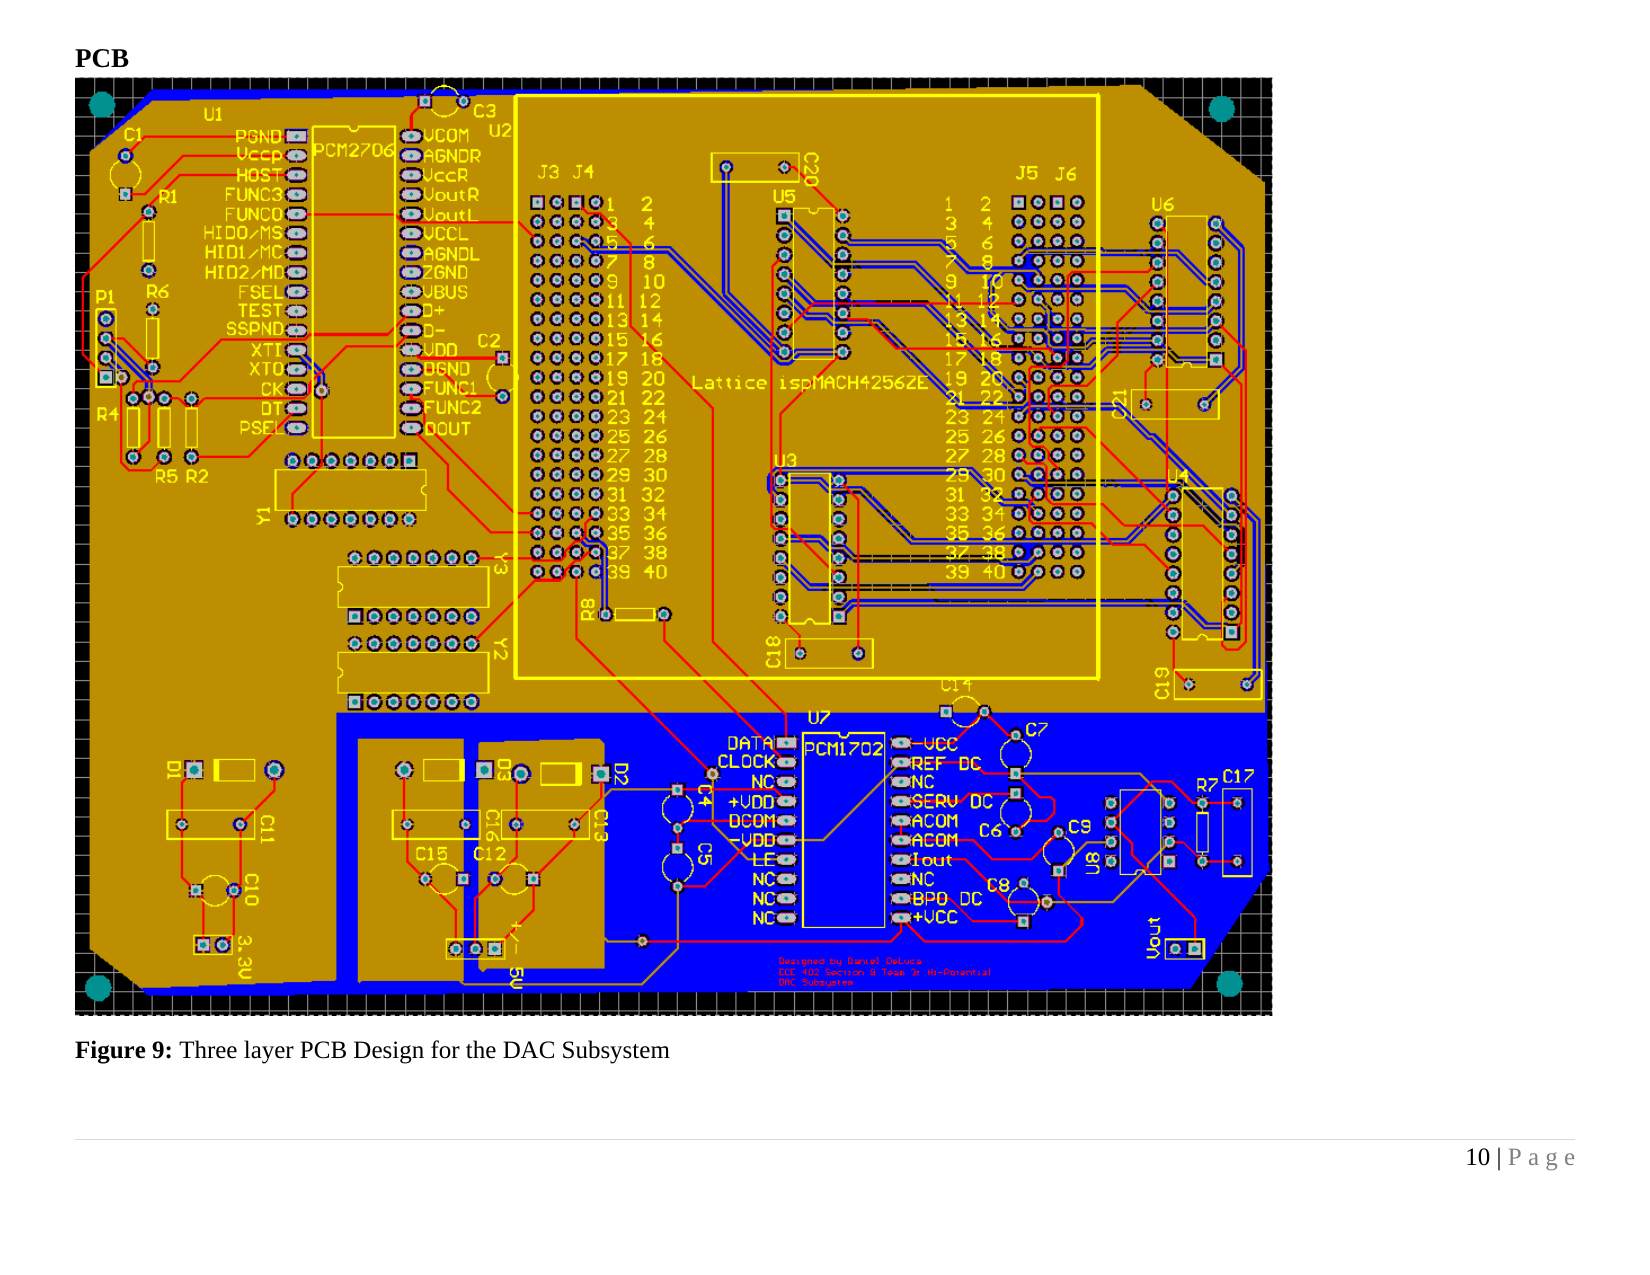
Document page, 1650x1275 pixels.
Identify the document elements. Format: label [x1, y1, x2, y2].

picture [75, 77, 1273, 1016]
